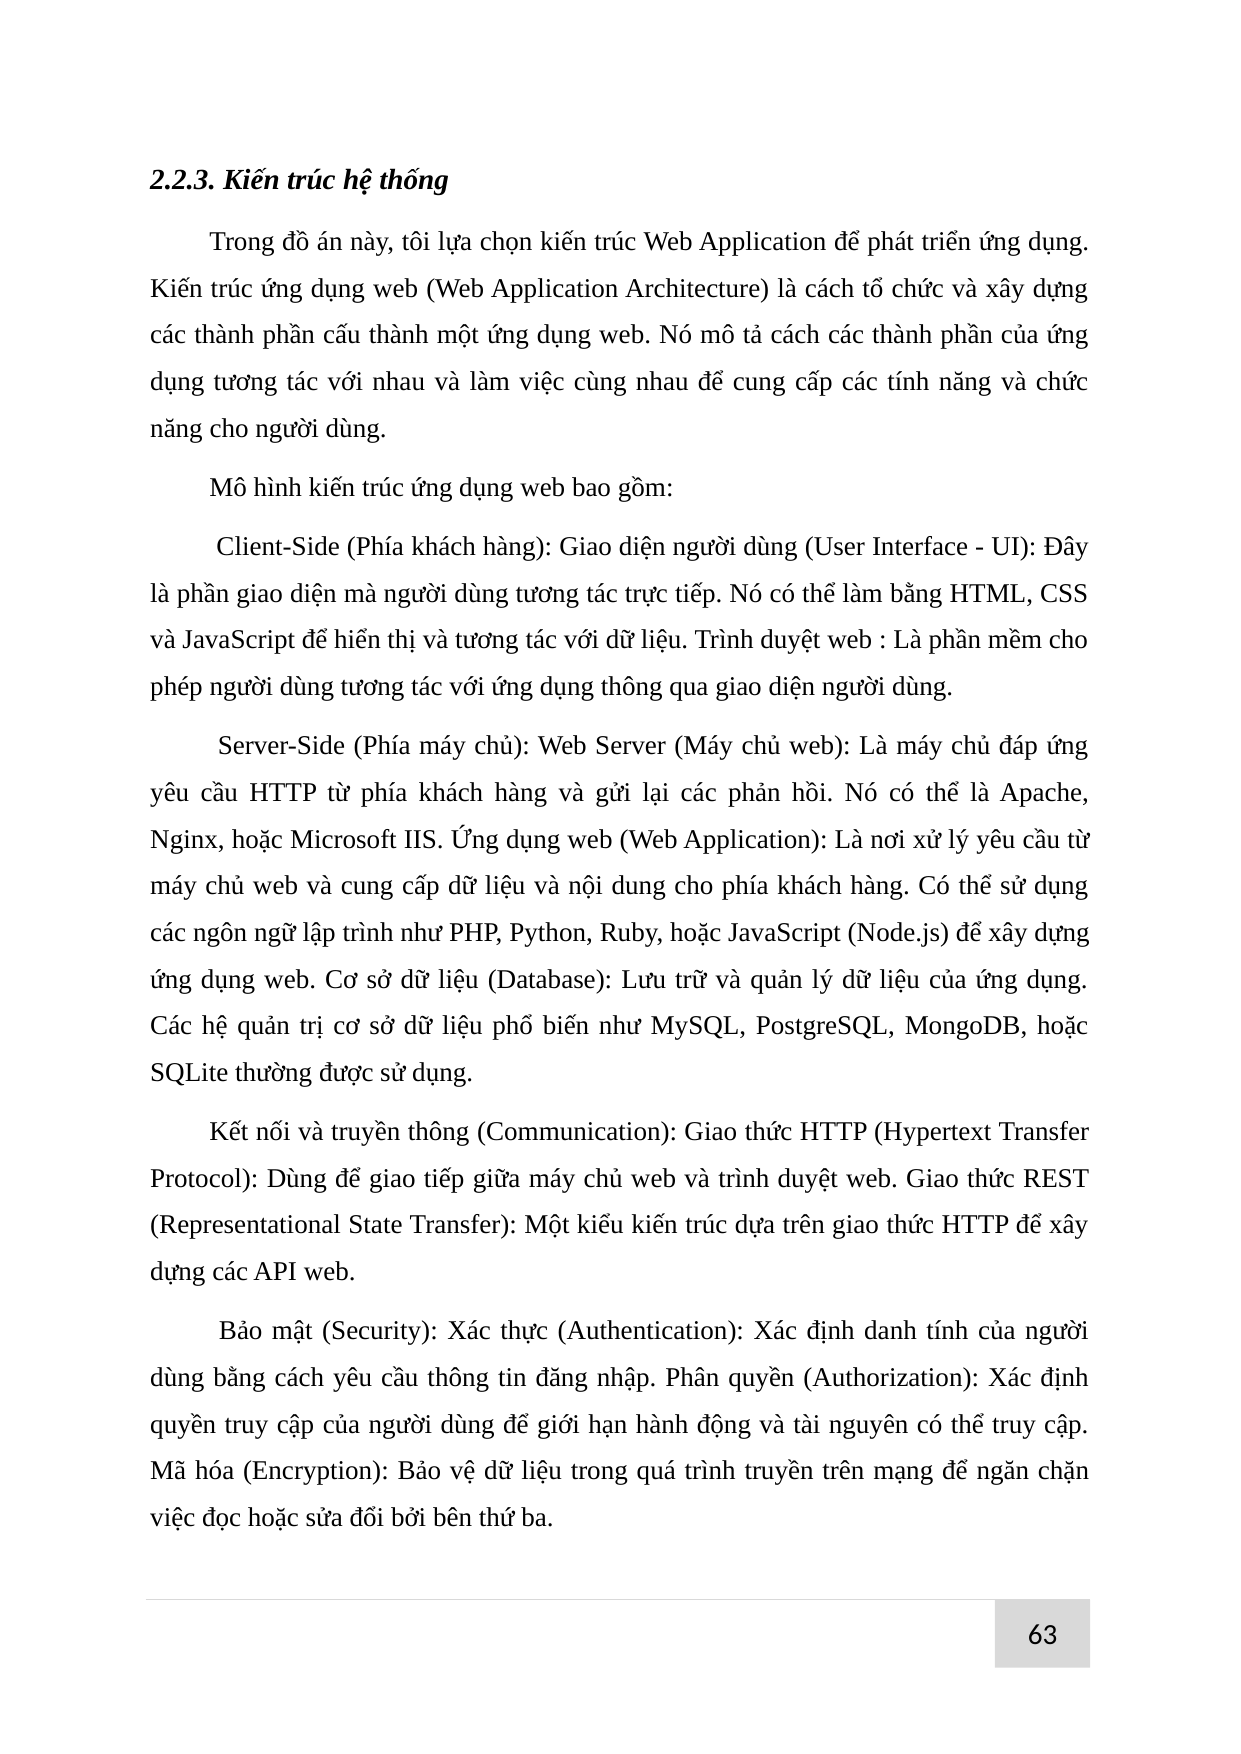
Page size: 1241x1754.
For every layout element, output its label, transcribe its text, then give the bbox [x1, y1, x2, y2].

text Kết nối và truyền thông (Communication): Giao thức HTTP (Hypertext Transfer Protocol): Dùng để giao tiếp giữa máy chủ web và trình duyệt web. Giao thức REST (Representational State Transfer): Một kiểu kiến trúc dựa trên giao thức HTTP để xây dựng các API web. [150, 1115, 1090, 1286]
text Mô hình kiến trúc ứng dụng web bao gồm: [150, 471, 1090, 502]
text Client-Side (Phía khách hàng): Giao diện người dùng (User Interface - UI): Đây là phần giao diện mà người dùng tương tác trực tiếp. Nó có thể làm bằng HTML, CSS và JavaScript để hiển thị và tương tác với dữ liệu. Trình duyệt web : Là phần mềm cho phép người dùng tương tác với ứng dụng thông qua giao diện người dùng. [150, 530, 1090, 701]
text Trong đồ án này, tôi lựa chọn kiến trúc Web Application để phát triển ứng dụng. Kiến trúc ứng dụng web (Web Application Architecture) là cách tổ chức và xây dựng các thành phần cấu thành một ứng dụng web. Nó mô tả cách các thành phần của ứng dụng tương tác với nhau và làm việc cùng nhau để cung cấp các tính năng và chức năng cho người dùng. [150, 225, 1090, 443]
text Server-Side (Phía máy chủ): Web Server (Máy chủ web): Là máy chủ đáp ứng yêu cầu HTTP từ phía khách hàng và gửi lại các phản hồi. Nó có thể là Apache, Nginx, hoặc Microsoft IIS. Ứng dụng web (Web Application): Là nơi xử lý yêu cầu từ máy chủ web và cung cấp dữ liệu và nội dung cho phía khách hàng. Có thể sử dụng các ngôn ngữ lập trình như PHP, Python, Ruby, hoặc JavaScript (Node.js) để xây dựng ứng dụng web. Cơ sở dữ liệu (Database): Lưu trữ và quản lý dữ liệu của ứng dụng. Các hệ quản trị cơ sở dữ liệu phổ biến như MySQL, PostgreSQL, MongoDB, hoặc SQLite thường được sử dụng. [150, 729, 1090, 1087]
text Kiến trúc hệ thống [150, 162, 1090, 196]
text Bảo mật (Security): Xác thực (Authentication): Xác định danh tính của người dùng bằng cách yêu cầu thông tin đăng nhập. Phân quyền (Authorization): Xác định quyền truy cập của người dùng để giới hạn hành động và tài nguyên có thể truy cập. Mã hóa (Encryption): Bảo vệ dữ liệu trong quá trình truyền trên mạng để ngăn chặn việc đọc hoặc sửa đổi bởi bên thứ ba. [150, 1314, 1090, 1532]
